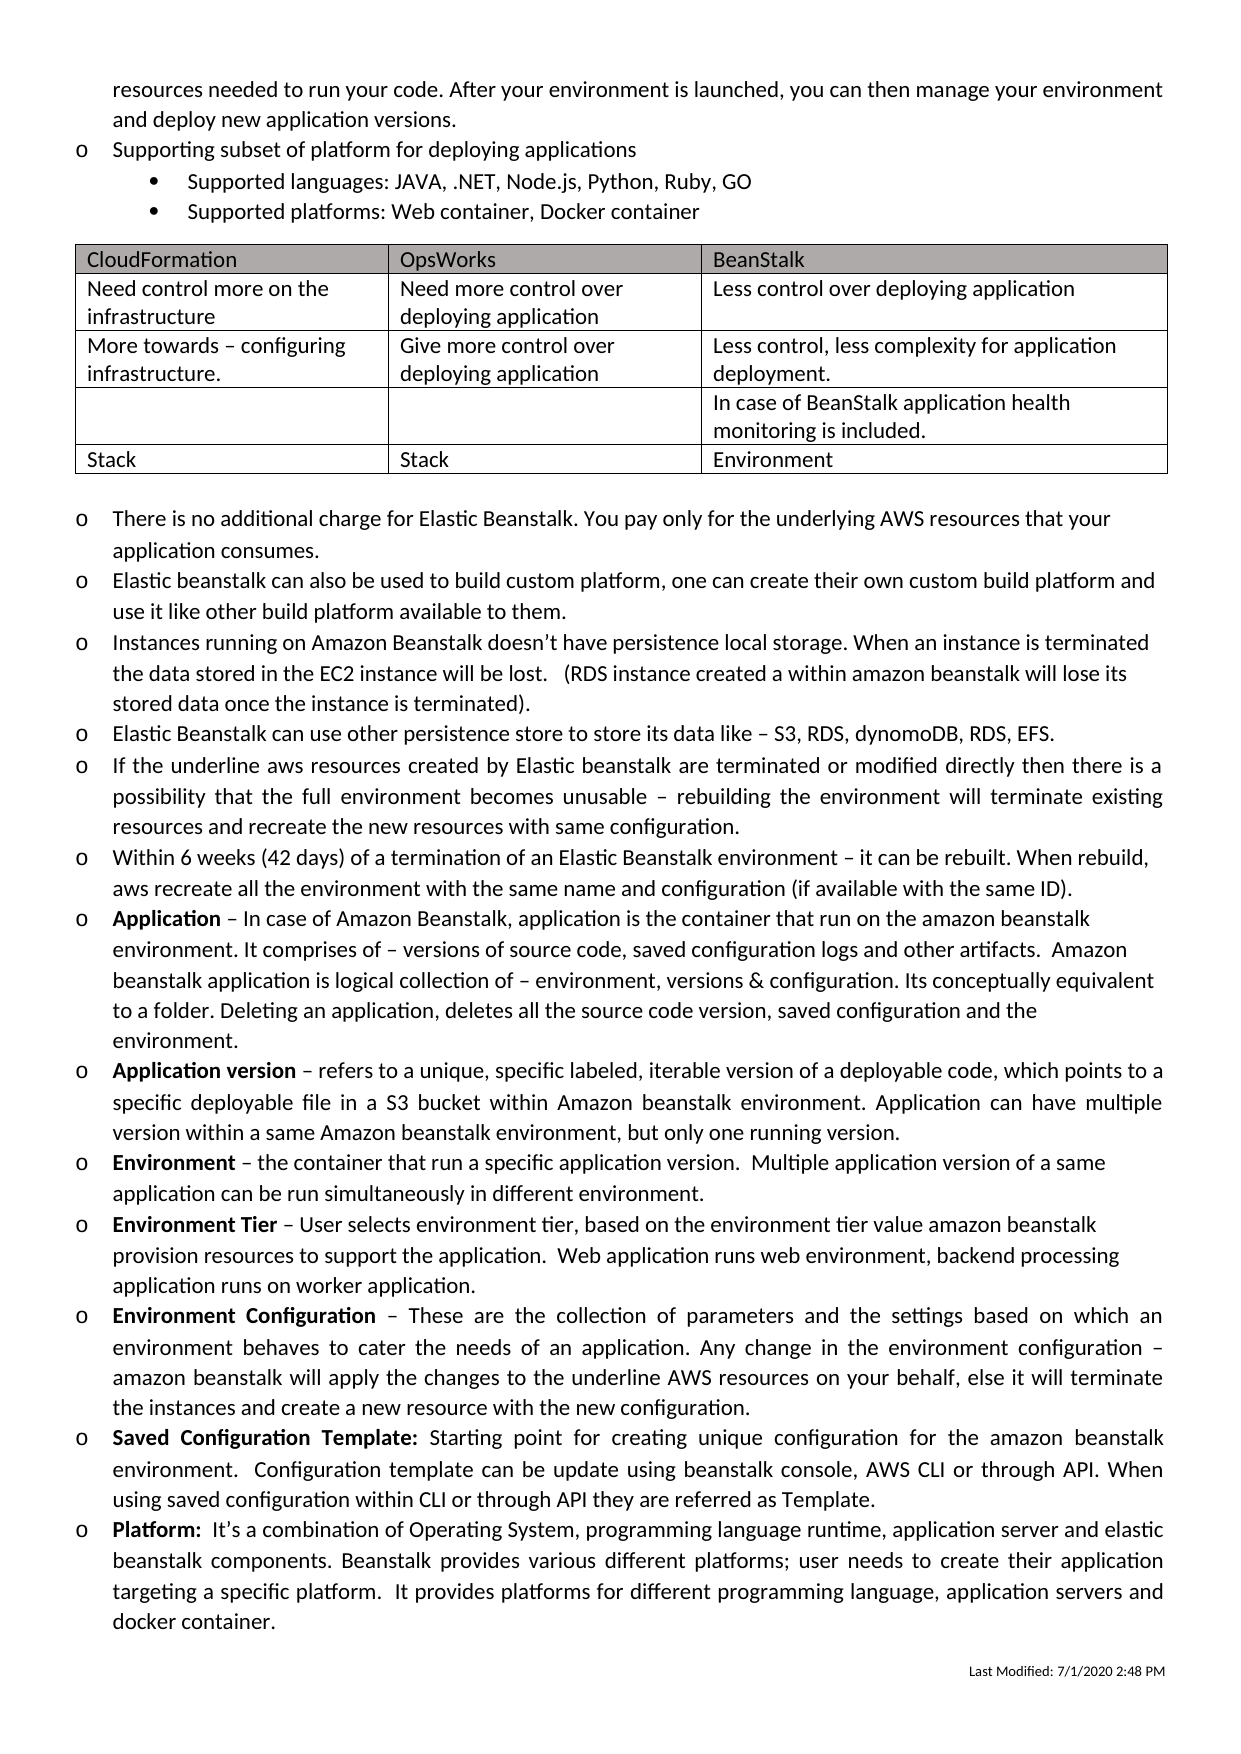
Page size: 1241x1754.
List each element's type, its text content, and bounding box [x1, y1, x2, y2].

list Instances running on Amazon Beanstalk doesn’t have persistence local storage. When an instance is terminated the data stored in the EC2 instance will be lost. (RDS instance created a within amazon beanstalk will lose its stored data once the instance is terminated). [75, 628, 1165, 717]
list Platform: It’s a combination of Operating System, programming language runtime, application server and elastic beanstalk components. Beanstalk provides various different platforms; user needs to create their application targeting a specific platform. It provides platforms for different programming language, application servers and docker container. [75, 1515, 1165, 1635]
list Application – In case of Amazon Beanstalk, application is the container that run on the amazon beanstalk environment. It comprises of – versions of source code, saved configuration logs and other artifacts. Amazon beanstalk application is logical collection of – environment, versions & configuration. Its conceptually equivalent to a folder. Deleting an application, deletes all the source code version, saved configuration and the environment. [75, 904, 1165, 1054]
list Within 6 weeks (42 days) of a termination of an Elastic Beanstalk environment – it can be rebuilt. When rebuild, aws recreate all the environment with the same name and configuration (if available with the same ID). [75, 843, 1165, 902]
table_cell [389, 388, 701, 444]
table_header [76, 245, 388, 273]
list Supporting subset of platform for deploying applications [75, 135, 1165, 164]
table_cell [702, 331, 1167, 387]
list Supported platforms: Web container, Docker container [150, 197, 1165, 225]
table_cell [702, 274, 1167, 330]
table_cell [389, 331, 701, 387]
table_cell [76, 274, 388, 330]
list Environment Configuration – These are the collection of parameters and the settings based on which an environment behaves to cater the needs of an application. Any change in the environment configuration – amazon beanstalk will apply the changes to the underline AWS resources on your behalf, else it will terminate the instances and create a new resource with the new configuration. [75, 1302, 1165, 1421]
list Saved Configuration Template: Starting point for creating unique configuration for the amazon beanstalk environment. Configuration template can be update using beanstalk console, AWS CLI or through API. When using saved configuration within CLI or through API they are referred as Template. [75, 1423, 1165, 1513]
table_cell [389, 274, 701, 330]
list Elastic beanstalk can also be used to build custom platform, one can create their own custom build platform and use it like other build platform available to them. [75, 566, 1165, 626]
list Application version – refers to a unique, specific labeled, iterable version of a deployable code, which points to a specific deployable file in a S3 bucket within Amazon beanstalk environment. Application can have multiple version within a same Amazon beanstalk environment, but only one running version. [75, 1056, 1165, 1146]
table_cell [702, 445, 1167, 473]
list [75, 75, 1165, 133]
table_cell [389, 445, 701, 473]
list Supported languages: JAVA, .NET, Node.js, Python, Ruby, GO [150, 167, 1165, 195]
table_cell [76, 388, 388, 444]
list Environment Tier – User selects environment tier, based on the environment tier value amazon beanstalk provision resources to support the application. Web application runs web environment, backend processing application runs on worker application. [75, 1210, 1165, 1299]
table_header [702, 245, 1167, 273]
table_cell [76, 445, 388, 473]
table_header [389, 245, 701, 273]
list There is no additional charge for Elastic Beanstalk. You pay only for the underlying AWS resources that your application consumes. [75, 504, 1165, 564]
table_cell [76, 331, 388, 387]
list Elastic Beanstalk can use other persistence store to store its data like – S3, RDS, dynomoDB, RDS, EFS. [75, 719, 1165, 749]
list Environment – the container that run a specific application version. Multiple application version of a same application can be run simultaneously in different environment. [75, 1148, 1165, 1208]
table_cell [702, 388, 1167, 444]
list If the underline aws resources created by Elastic beanstalk are terminated or modified directly then there is a possibility that the full environment becomes unusable – rebuilding the environment will terminate existing resources and recreate the new resources with same configuration. [75, 751, 1165, 841]
